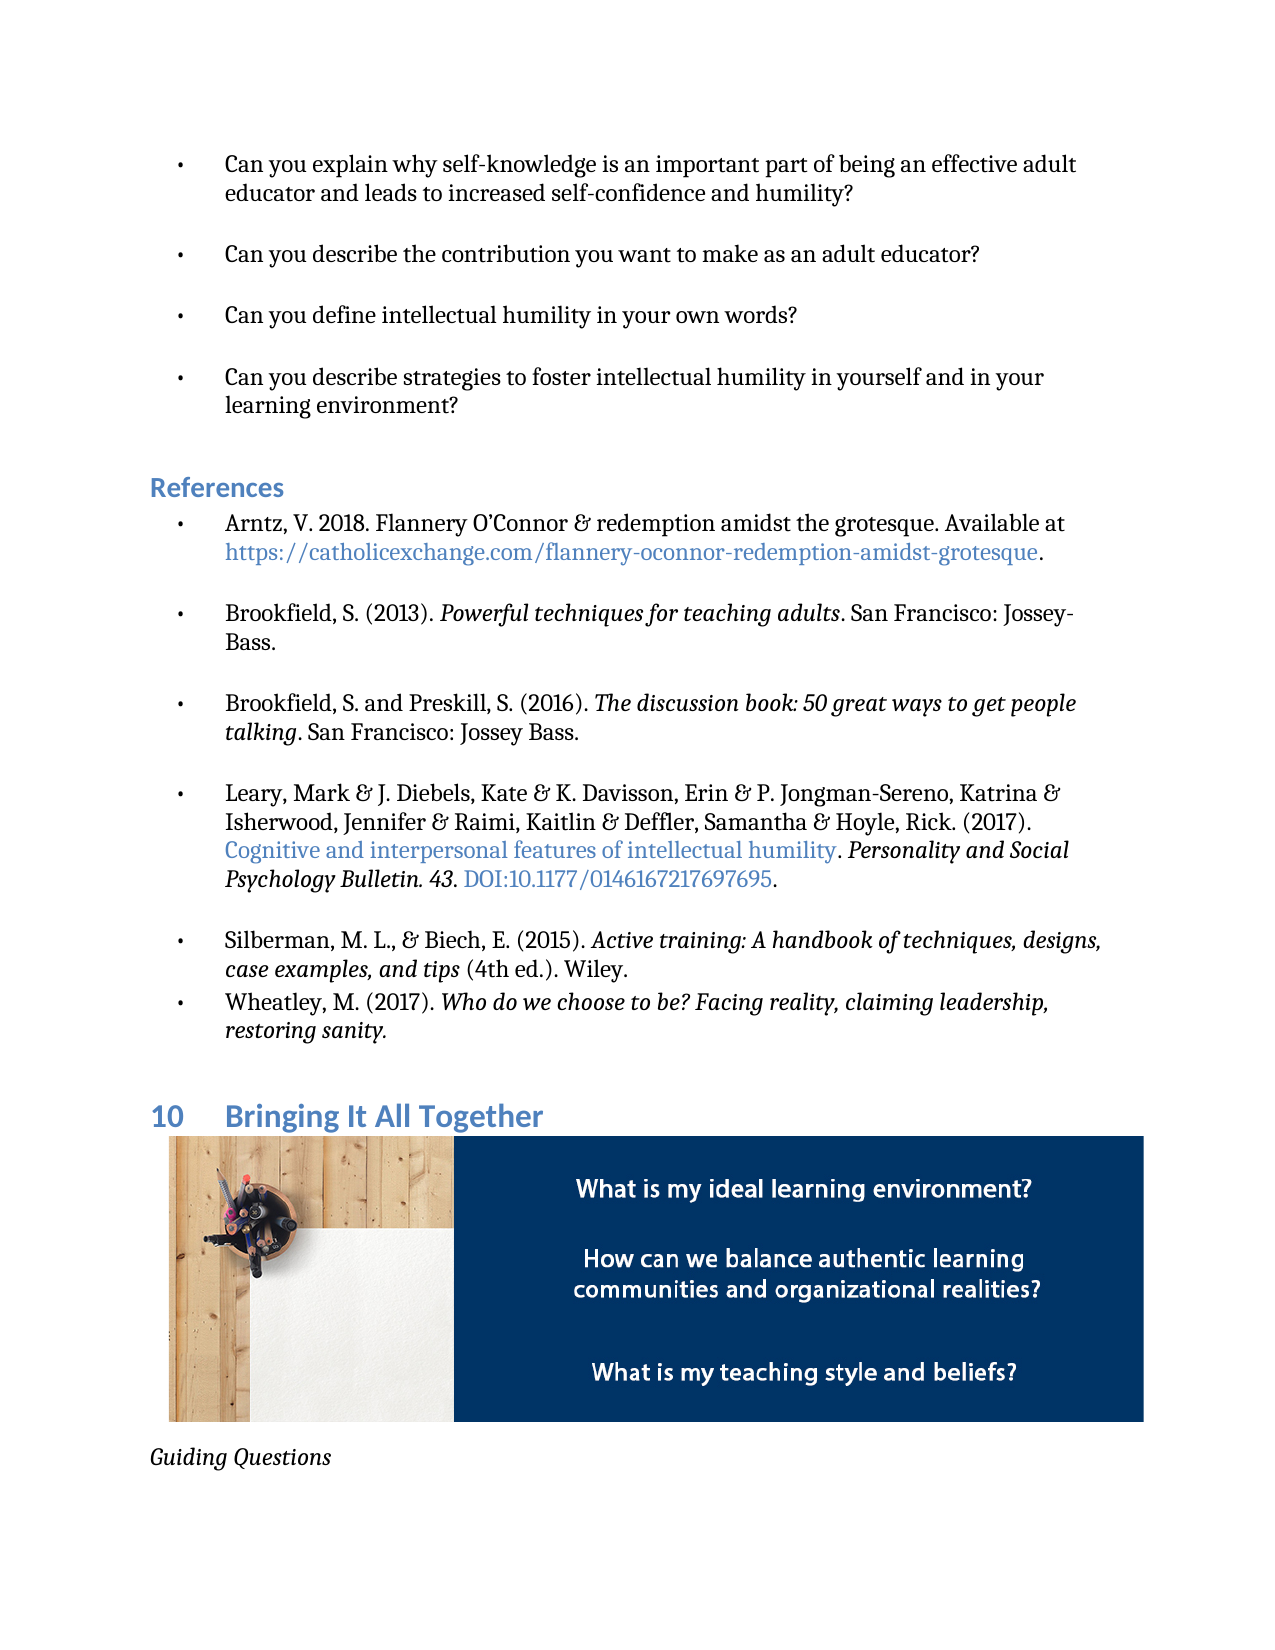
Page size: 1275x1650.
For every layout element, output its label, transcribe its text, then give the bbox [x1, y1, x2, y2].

list Leary, Mark & J. Diebels, Kate & K. Davisson, Erin & P. Jongman-Sereno, Katrina & Isherwood, Jennifer & Raimi, Kaitlin & Deffler, Samantha & Hoyle, Rick. (2017). Cognitive and interpersonal features of intellectual humility. Personality and Social Psychology Bulletin. 43. DOI:10.1177/0146167217697695. [175, 779, 1125, 923]
subtitle References [150, 469, 1125, 505]
picture [168, 1136, 1144, 1422]
list Can you describe the contribution you want to make as an adult educator? [175, 240, 1125, 297]
list Can you explain why self-knowledge is an important part of being an effective adult educator and leads to increased self-confidence and humility? [175, 150, 1125, 236]
list Can you describe strategies to foster intellectual humility in yourself and in your learning environment? [175, 362, 1125, 449]
list Arntz, V. 2018. Flannery O’Connor & redemption amidst the grotesque. Available at https://catholicexchange.com/flannery-oconnor-redemption-amidst-grotesque. [175, 509, 1125, 595]
text Guiding Questions [150, 1442, 1125, 1471]
list Brookfield, S. (2013). Powerful techniques for teaching adults. San Francisco: Jossey-Bass. [175, 599, 1125, 685]
subtitle 10 Bringing It All Together [150, 1095, 1125, 1136]
list Silberman, M. L., & Biech, E. (2015). Active training: A handbook of techniques, designs, case examples, and tips (4th ed.). Wiley. [175, 926, 1125, 984]
list Wheatley, M. (2017). Who do we choose to be? Facing reality, claiming leadership, restoring sanity. [175, 988, 1125, 1045]
list Can you define intellectual humility in your own words? [175, 301, 1125, 359]
list Brookfield, S. and Preskill, S. (2016). The discussion book: 50 great ways to get people talking. San Francisco: Jossey Bass. [175, 689, 1125, 775]
